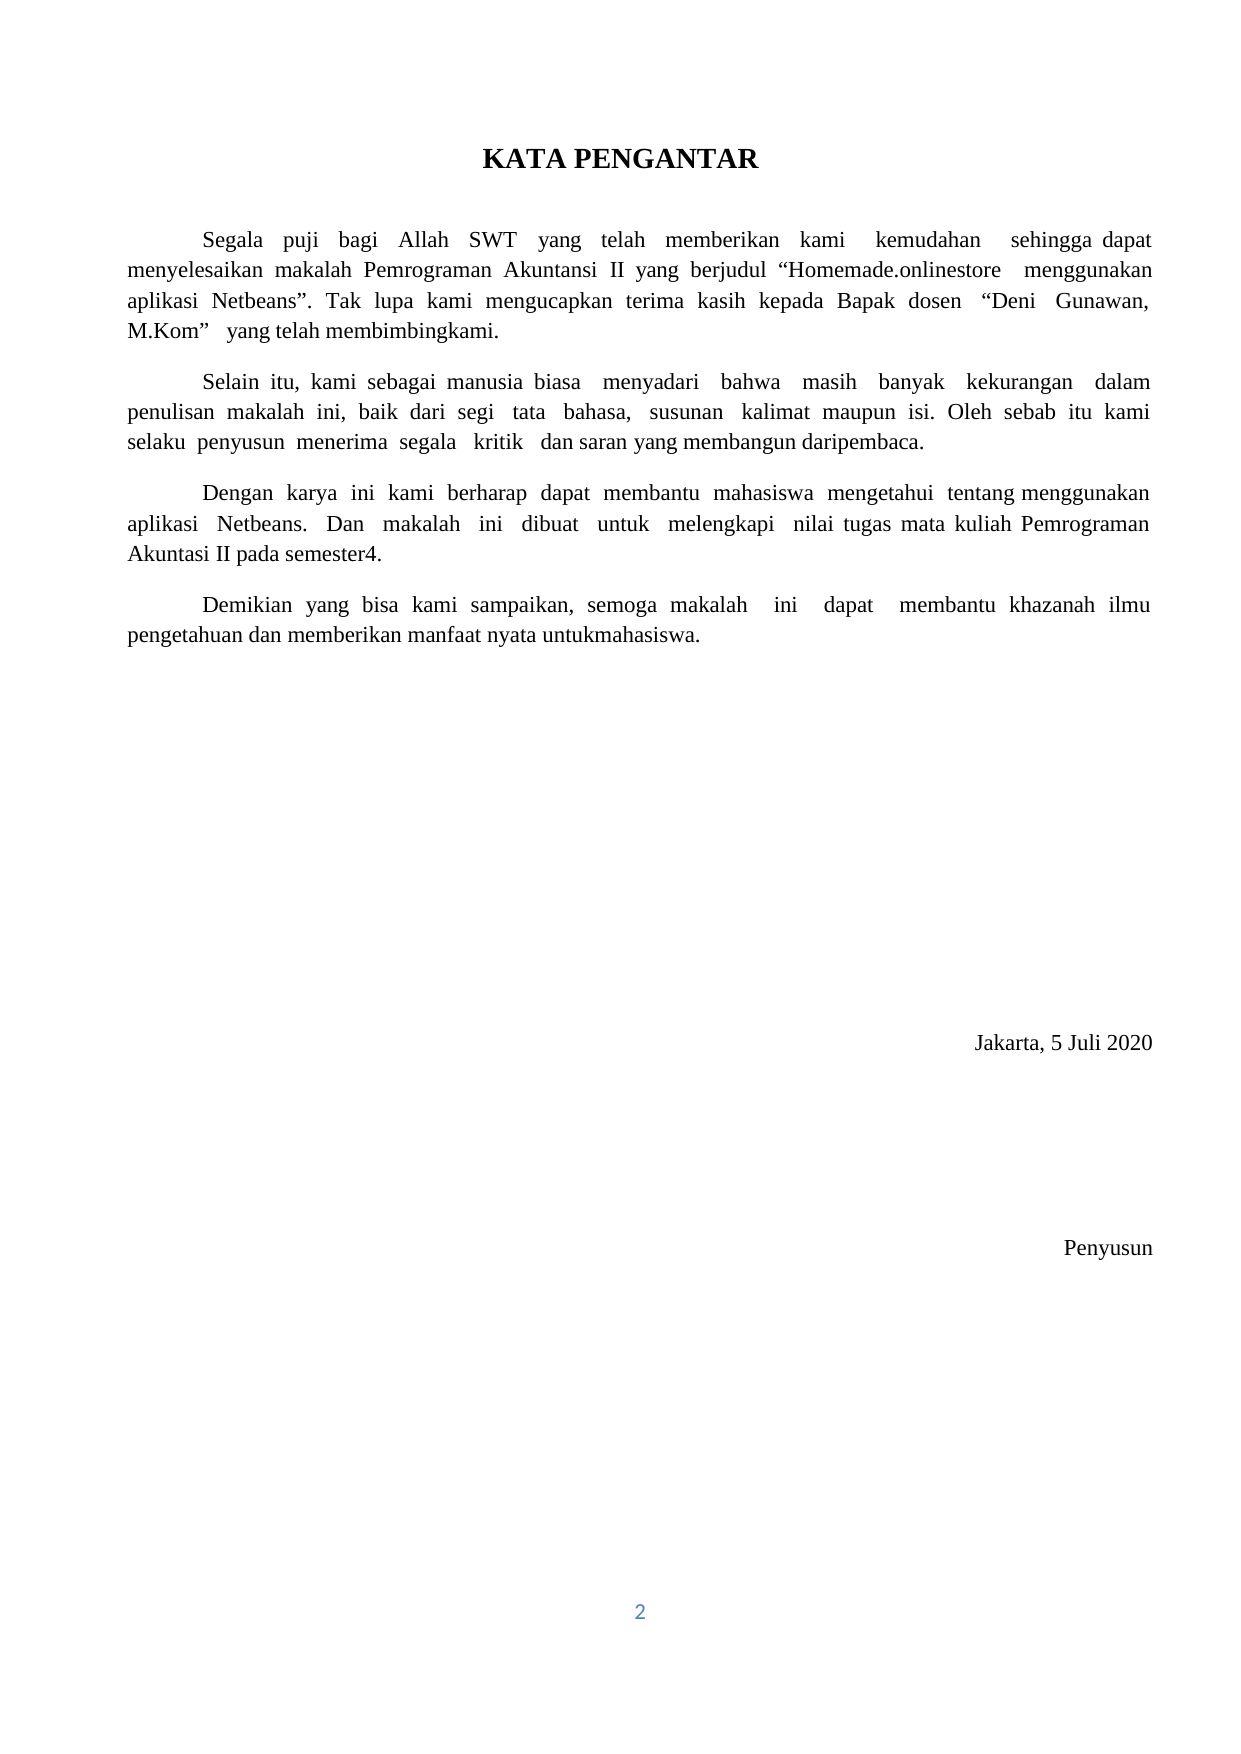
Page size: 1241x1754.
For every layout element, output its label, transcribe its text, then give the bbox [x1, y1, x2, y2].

subtitle KATA PENGANTAR [409, 142, 831, 175]
text Penyusun [127, 1233, 1153, 1260]
text Demikian yang bisa kami sampaikan, semoga makalah ini dapat membantu khazanah ilmu pengetahuan dan memberikan manfaat nyata untukmahasiswa. [127, 591, 1153, 647]
text Segala puji bagi Allah SWT yang telah memberikan kami kemudahan sehingga dapat menyelesaikan makalah Pemrograman Akuntansi II yang berjudul “Homemade.onlinestore menggunakan aplikasi Netbeans”. Tak lupa kami mengucapkan terima kasih kepada Bapak dosen “Deni Gunawan, M.Kom” yang telah membimbingkami. [127, 226, 1153, 343]
text Selain itu, kami sebagai manusia biasa menyadari bahwa masih banyak kekurangan dalam penulisan makalah ini, baik dari segi tata bahasa, susunan kalimat maupun isi. Oleh sebab itu kami selaku penyusun menerima segala kritik dan saran yang membangun daripembaca. [127, 368, 1153, 455]
text Dengan karya ini kami berharap dapat membantu mahasiswa mengetahui tentang menggunakan aplikasi Netbeans. Dan makalah ini dibuat untuk melengkapi nilai tugas mata kuliah Pemrograman Akuntasi II pada semester4. [127, 479, 1153, 566]
text Jakarta, 5 Juli 2020 [127, 1029, 1153, 1056]
